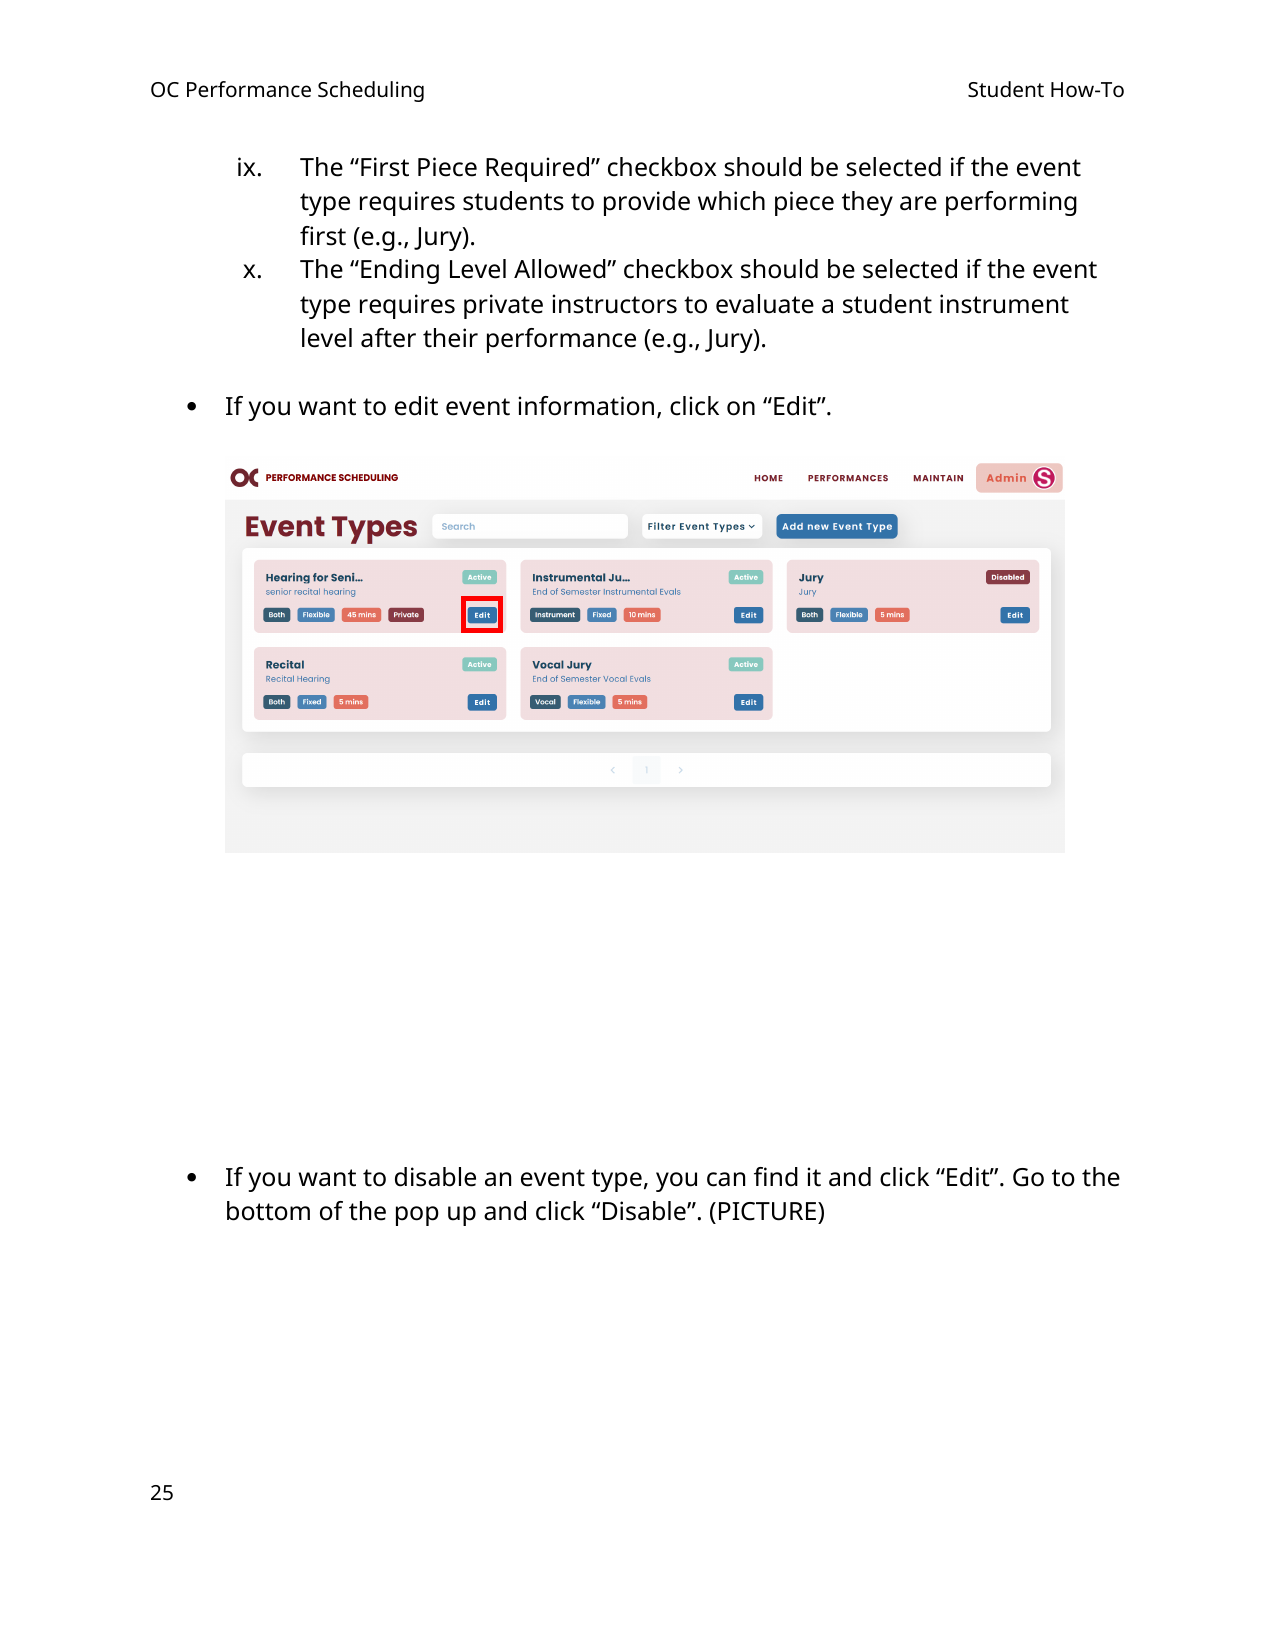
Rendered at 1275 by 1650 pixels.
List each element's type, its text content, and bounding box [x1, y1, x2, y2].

picture [225, 456, 1065, 853]
list If you want to edit event information, click on “Edit”. [187, 388, 1125, 422]
list The “Ending Level Allowed” checkbox should be selected if the event type requires private instructors to evaluate a student instrument level after their performance (e.g., Jury). [262, 252, 1125, 354]
list The “First Piece Required” checkbox should be selected if the event type requires students to provide which piece they are performing first (e.g., Jury). [262, 150, 1125, 252]
list If you want to disable an event type, you can find it and click “Edit”. Go to the bottom of the pop up and click “Disable”. (PICTURE) [187, 1159, 1125, 1227]
